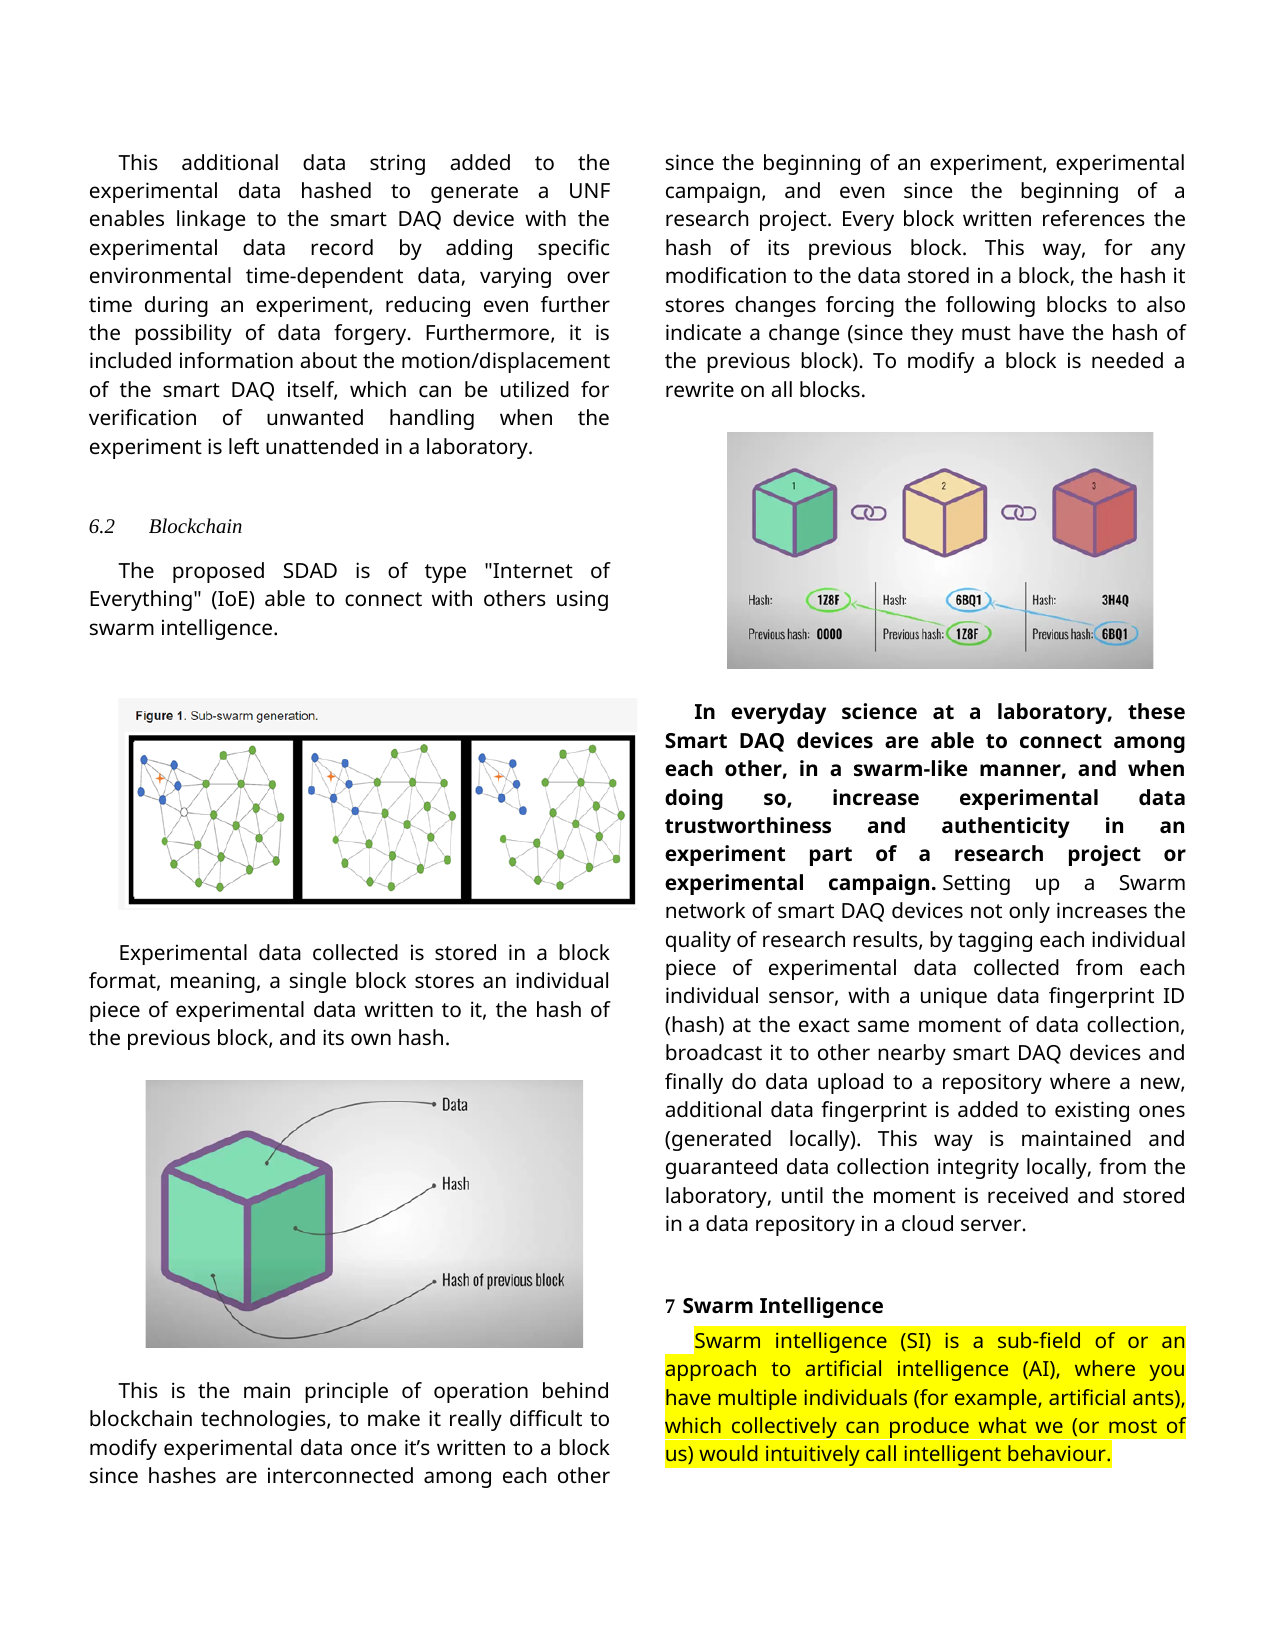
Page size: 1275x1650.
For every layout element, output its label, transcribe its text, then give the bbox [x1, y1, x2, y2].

text The proposed SDAD is of type "Internet of Everything" (IoE) able to connect with others using swarm intelligence. [89, 556, 611, 641]
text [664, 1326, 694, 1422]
picture [145, 1080, 584, 1348]
text This is the main principle of operation behind blockchain technologies, to make it really difficult to modify experimental data once it’s written to a block since hashes are interconnected among each other since the beginning of an experiment, experimental campaign, and even since the beginning of a research project. Every block written references the hash of its previous block. This way, for any modification to the data stored in a block, the hash it stores changes forcing the following blocks to also indicate a change (since they must have the hash of the previous block). To modify a block is needed a rewrite on all blocks. [664, 148, 1186, 403]
subtitle Swarm Intelligence [664, 1291, 1186, 1319]
text This additional data string added to the experimental data hashed to generate a UNF enables linkage to the smart DAQ device with the experimental data record by adding specific environmental time-dependent data, varying over time during an experiment, reducing even further the possibility of data forgery. Furthermore, it is included information about the motion/displacement of the smart DAQ itself, which can be utilized for verification of unwanted handling when the experiment is left unattended in a laboratory. [89, 148, 611, 460]
text In everyday science at a laboratory, these Smart DAQ devices are able to connect among each other, in a swarm-like manner, and when doing so, increase experimental data trustworthiness and authenticity in an experiment part of a research project or experimental campaign. Setting up a Swarm network of smart DAQ devices not only increases the quality of research results, by tagging each individual piece of experimental data collected from each individual sensor, with a unique data fingerprint ID (hash) at the exact same moment of data collection, broadcast it to other nearby smart DAQ devices and finally do data upload to a repository where a new, additional data fingerprint is added to existing ones (generated locally). This way is maintained and guaranteed data collection integrity locally, from the laboratory, until the moment is received and stored in a data repository in a cloud server. [664, 697, 1186, 1238]
subtitle Blockchain [89, 514, 611, 538]
text This is the main principle of operation behind blockchain technologies, to make it really difficult to modify experimental data once it’s written to a block since hashes are interconnected among each other since the beginning of an experiment, experimental campaign, and even since the beginning of a research project. Every block written references the hash of its previous block. This way, for any modification to the data stored in a block, the hash it stores changes forcing the following blocks to also indicate a change (since they must have the hash of the previous block). To modify a block is needed a rewrite on all blocks. [89, 1376, 611, 1489]
picture [118, 698, 638, 910]
text Swarm intelligence (SI) is a sub-field of or an approach to artificial intelligence (AI), where you have multiple individuals (for example, artificial ants), which collectively can produce what we (or most of us) would intuitively call intelligent behaviour. [664, 1423, 1186, 1468]
text Experimental data collected is stored in a block format, meaning, a single block stores an individual piece of experimental data written to it, the hash of the previous block, and its own hash. [89, 938, 611, 1052]
picture [727, 432, 1154, 669]
